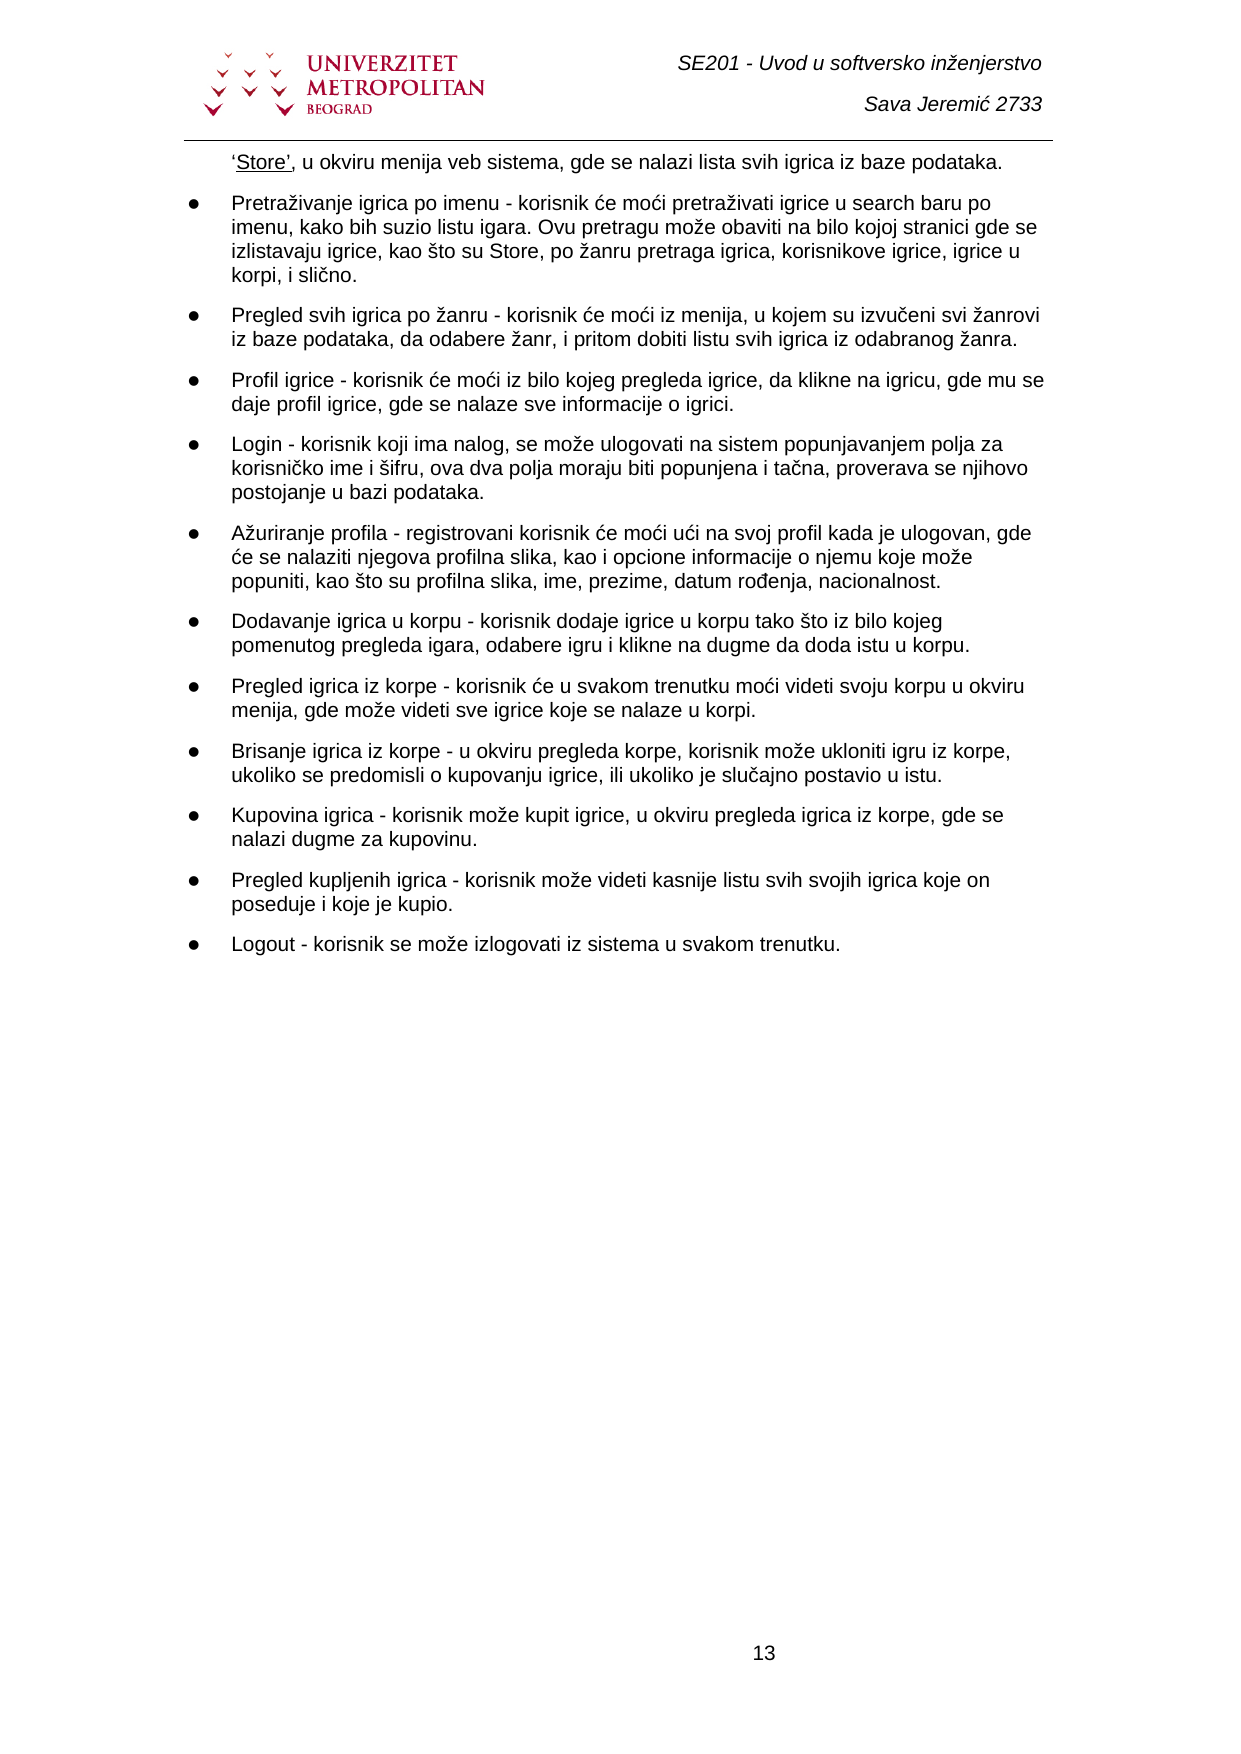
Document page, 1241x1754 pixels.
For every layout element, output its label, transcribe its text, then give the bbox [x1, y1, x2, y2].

list Logout - korisnik se može izlogovati iz sistema u svakom trenutku. [187, 932, 1053, 956]
picture [194, 43, 494, 124]
list Ažuriranje profila - registrovani korisnik će moći ući na svoj profil kada je ulogovan, gde će se nalaziti njegova profilna slika, kao i opcione informacije o njemu koje može popuniti, kao što su profilna slika, ime, prezime, datum rođenja, nacionalnost. [187, 521, 1053, 593]
list Brisanje igrica iz korpe - u okviru pregleda korpe, korisnik može ukloniti igru iz korpe, ukoliko se predomisli o kupovanju igrice, ili ukoliko je slučajno postavio u istu. [187, 738, 1053, 786]
list Pretraživanje igrica po imenu - korisnik će moći pretraživati igrice u search baru po imenu, kako bih suzio listu igara. Ovu pretragu može obaviti na bilo kojoj stranici gde se izlistavaju igrice, kao što su Store, po žanru pretraga igrica, korisnikove igrice, igrice u korpi, i slično. [187, 191, 1053, 286]
list Pregled igrica iz korpe - korisnik će u svakom trenutku moći videti svoju korpu u okviru menija, gde može videti sve igrice koje se nalaze u korpi. [187, 674, 1053, 722]
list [187, 150, 1053, 174]
list Pregled svih igrica po žanru - korisnik će moći iz menija, u kojem su izvučeni svi žanrovi iz baze podataka, da odabere žanr, i pritom dobiti listu svih igrica iz odabranog žanra. [187, 303, 1053, 351]
list Profil igrice - korisnik će moći iz bilo kojeg pregleda igrice, da klikne na igricu, gde mu se daje profil igrice, gde se nalaze sve informacije o igrici. [187, 368, 1053, 416]
list Dodavanje igrica u korpu - korisnik dodaje igrice u korpu tako što iz bilo kojeg pomenutog pregleda igara, odabere igru i klikne na dugme da doda istu u korpu. [187, 609, 1053, 657]
list Login - korisnik koji ima nalog, se može ulogovati na sistem popunjavanjem polja za korisničko ime i šifru, ova dva polja moraju biti popunjena i tačna, proverava se njihovo postojanje u bazi podataka. [187, 432, 1053, 504]
list Kupovina igrica - korisnik može kupit igrice, u okviru pregleda igrica iz korpe, gde se nalazi dugme za kupovinu. [187, 803, 1053, 851]
list Pregled kupljenih igrica - korisnik može videti kasnije listu svih svojih igrica koje on poseduje i koje je kupio. [187, 868, 1053, 916]
